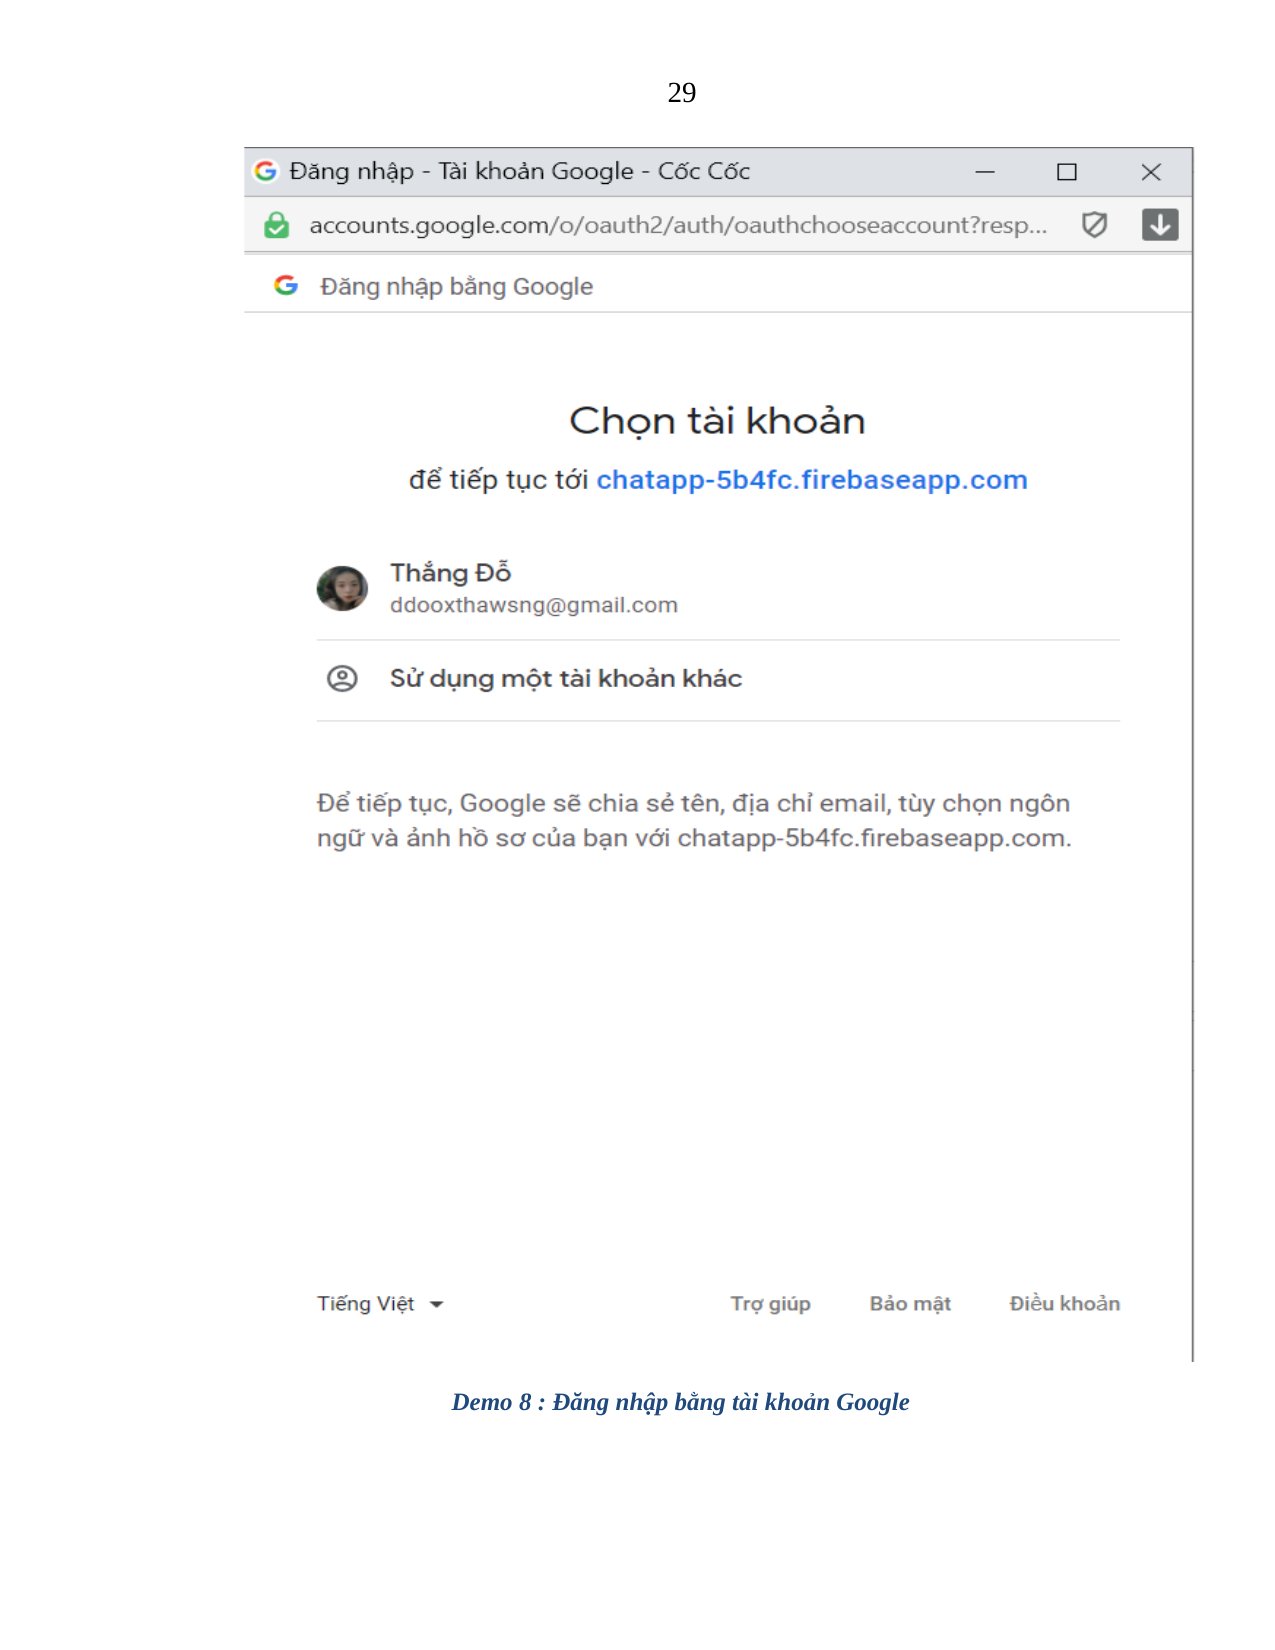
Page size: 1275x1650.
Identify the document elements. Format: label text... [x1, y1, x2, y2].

picture [244, 147, 1195, 1362]
